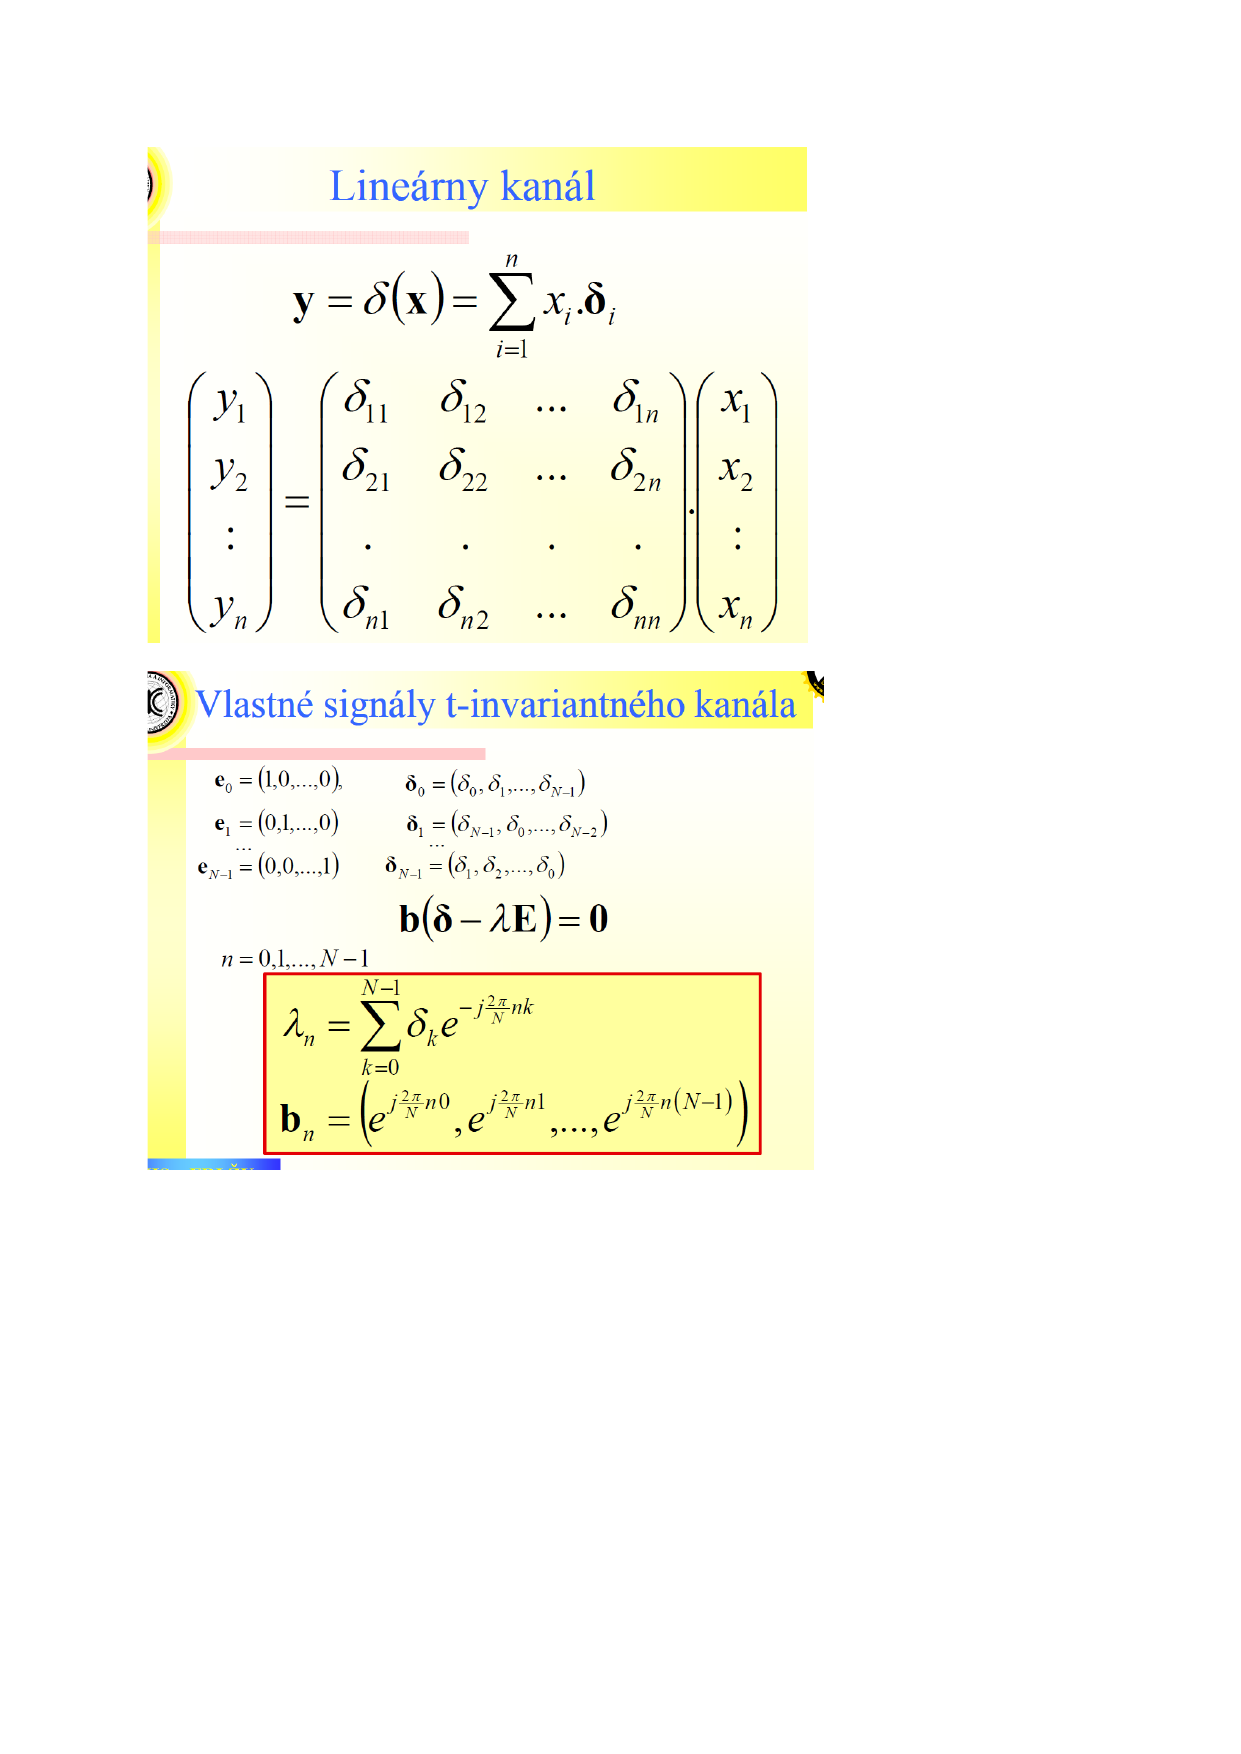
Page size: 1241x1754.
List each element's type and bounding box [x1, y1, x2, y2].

picture [147, 147, 811, 643]
picture [147, 671, 824, 1170]
